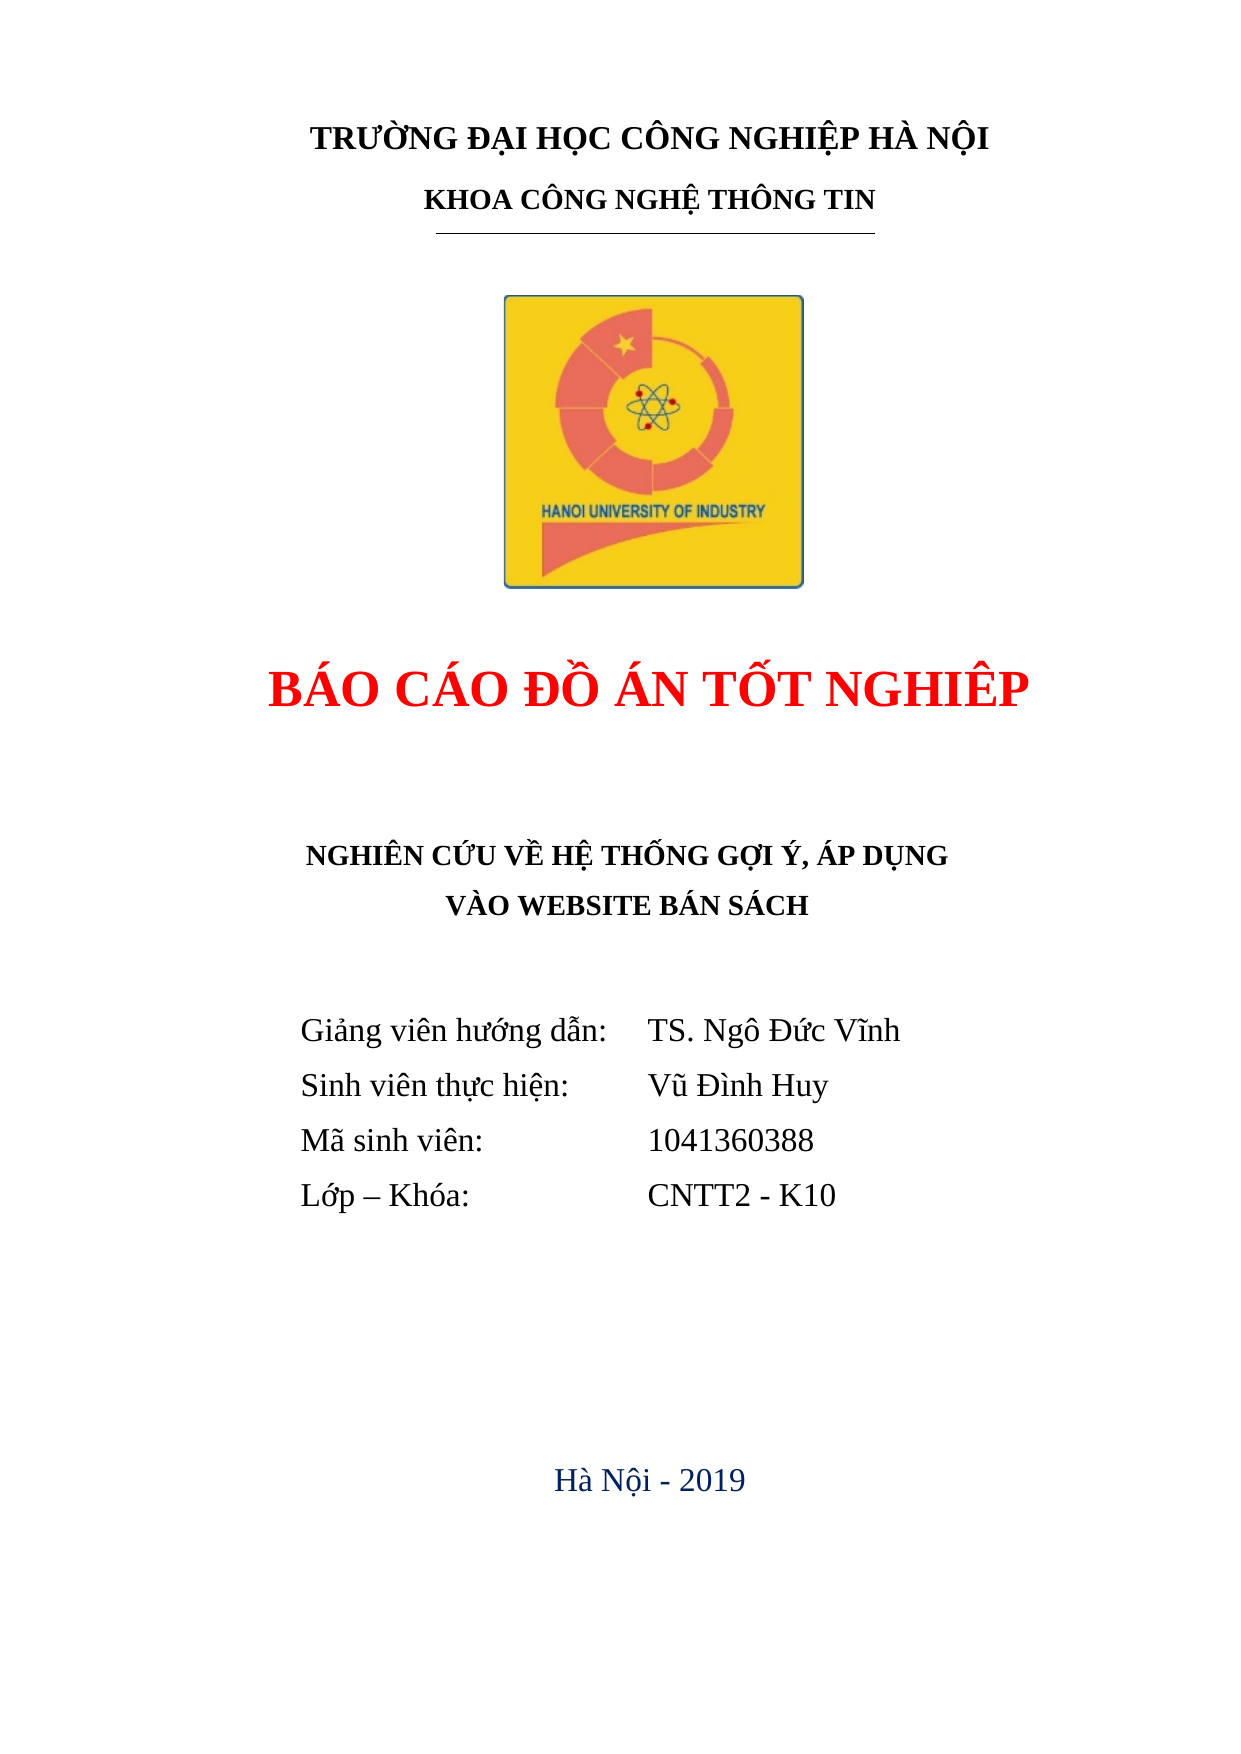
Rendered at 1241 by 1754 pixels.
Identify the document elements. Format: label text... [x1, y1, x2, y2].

table_header Giảng viên hướng dẫn: [289, 1010, 636, 1065]
table_cell 1041360388 [636, 1120, 1048, 1175]
table_cell Vũ Đình Huy [636, 1065, 1048, 1120]
text KHOA CÔNG NGHỆ THÔNG TIN [177, 182, 1122, 215]
table_cell CNTT2 - K10 [636, 1175, 1048, 1230]
text Hà Nội - 2019 [177, 1460, 1122, 1499]
table_cell Mã sinh viên: [289, 1120, 636, 1175]
table_header TS. Ngô Đức Vĩnh [636, 1010, 1048, 1065]
table_cell Lớp – Khóa: [289, 1175, 636, 1230]
table_cell Sinh viên thực hiện: [289, 1065, 636, 1120]
text NGHIÊN CỨU VỀ HỆ THỐNG GỢI Ý, ÁP DỤNG VÀO WEBSITE BÁN SÁCH [271, 838, 983, 922]
text TRƯỜNG ĐẠI HỌC CÔNG NGHIỆP HÀ NỘI [177, 118, 1122, 156]
picture [503, 295, 804, 589]
text BÁO CÁO ĐỒ ÁN TỐT NGHIÊP [177, 658, 1122, 718]
